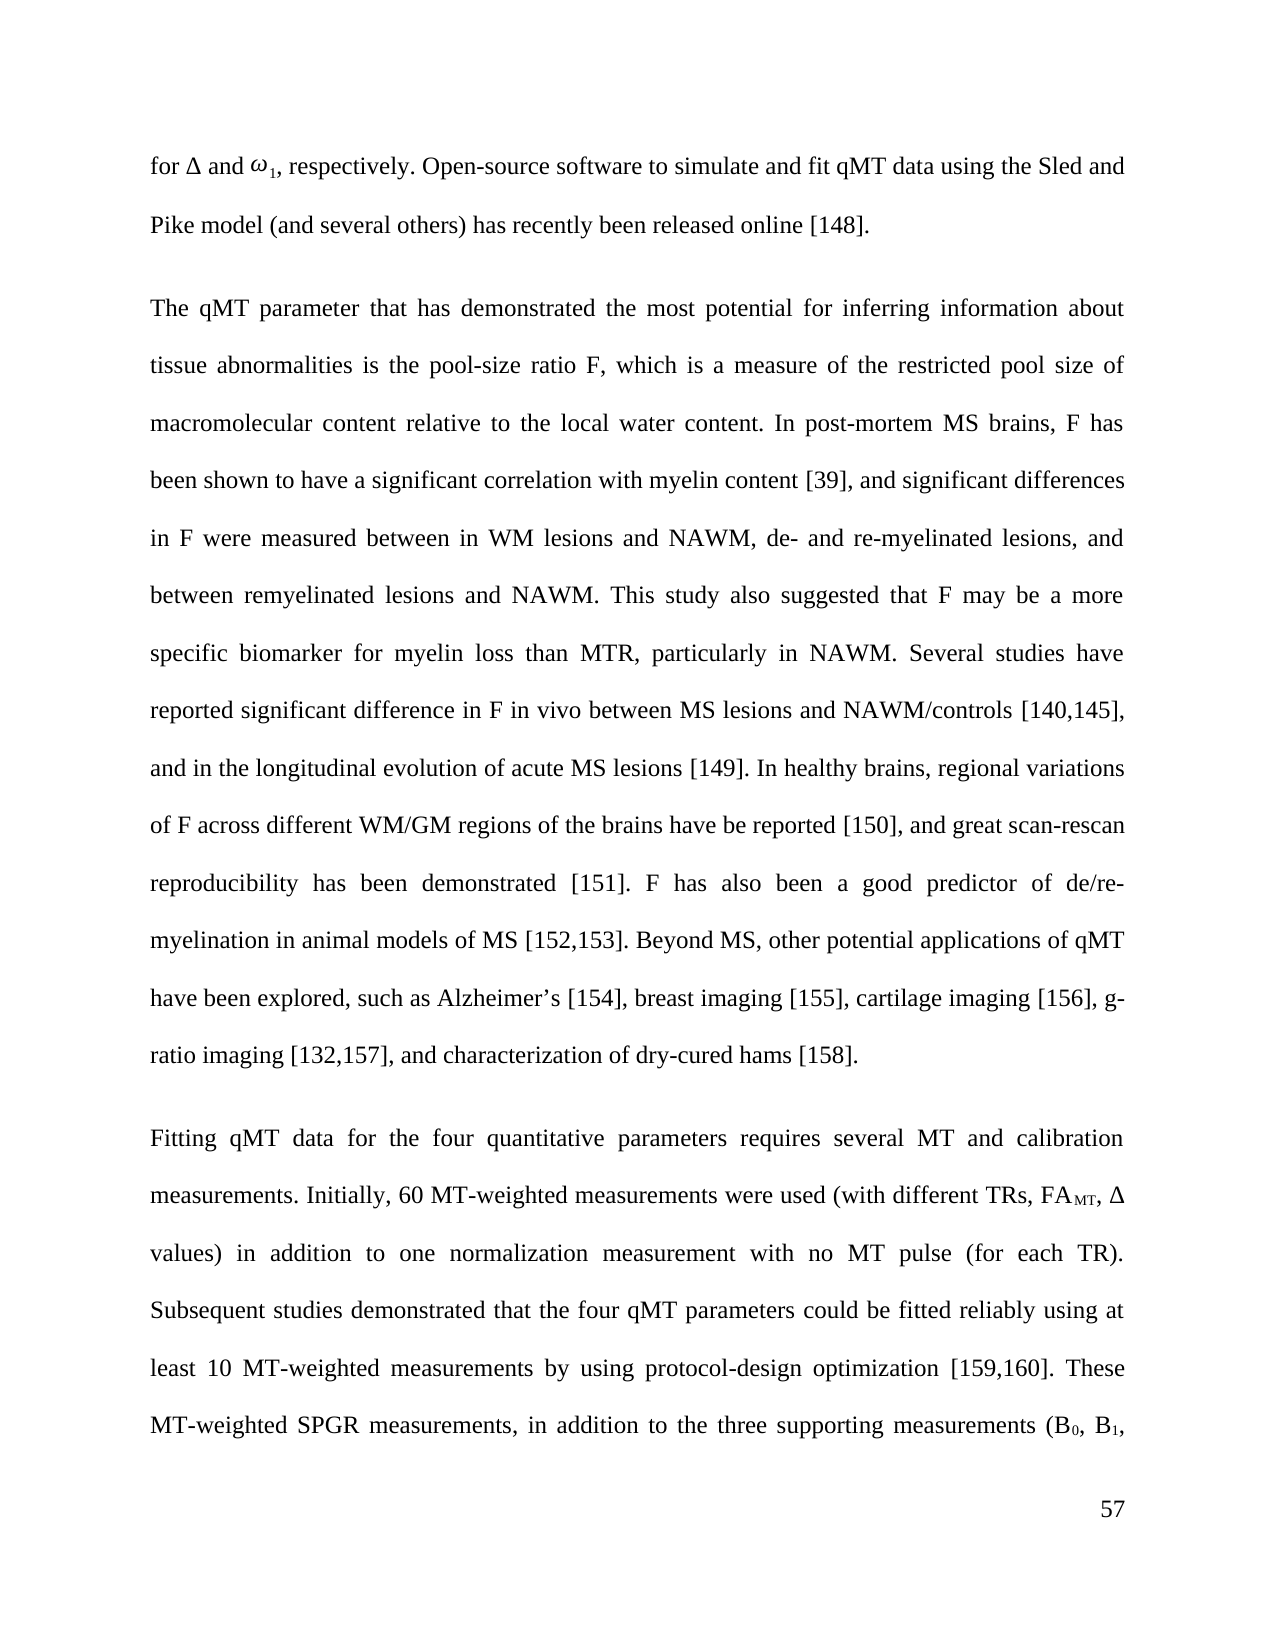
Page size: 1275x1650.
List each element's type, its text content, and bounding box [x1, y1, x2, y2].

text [150, 1123, 1125, 1439]
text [150, 150, 1125, 239]
text The qMT parameter that has demonstrated the most potential for inferring information about tissue abnormalities is the pool-size ratio F, which is a measure of the restricted pool size of macromolecular content relative to the local water content. In post-mortem MS brains, F has been shown to have a significant correlation with myelin content [39], and significant differences in F were measured between in WM lesions and NAWM, de- and re-myelinated lesions, and between remyelinated lesions and NAWM. This study also suggested that F may be a more specific biomarker for myelin loss than MTR, particularly in NAWM. Several studies have reported significant difference in F in vivo between MS lesions and NAWM/controls [140,145], and in the longitudinal evolution of acute MS lesions [149]. In healthy brains, regional variations of F across different WM/GM regions of the brains have be reported [150], and great scan-rescan reproducibility has been demonstrated [151]. F has also been a good predictor of de/re-myelination in animal models of MS [152,153]. Beyond MS, other potential applications of qMT have been explored, such as Alzheimer’s [154], breast imaging [155], cartilage imaging [156], g-ratio imaging [132,157], and characterization of dry-cured hams [158]. [150, 293, 1125, 1069]
